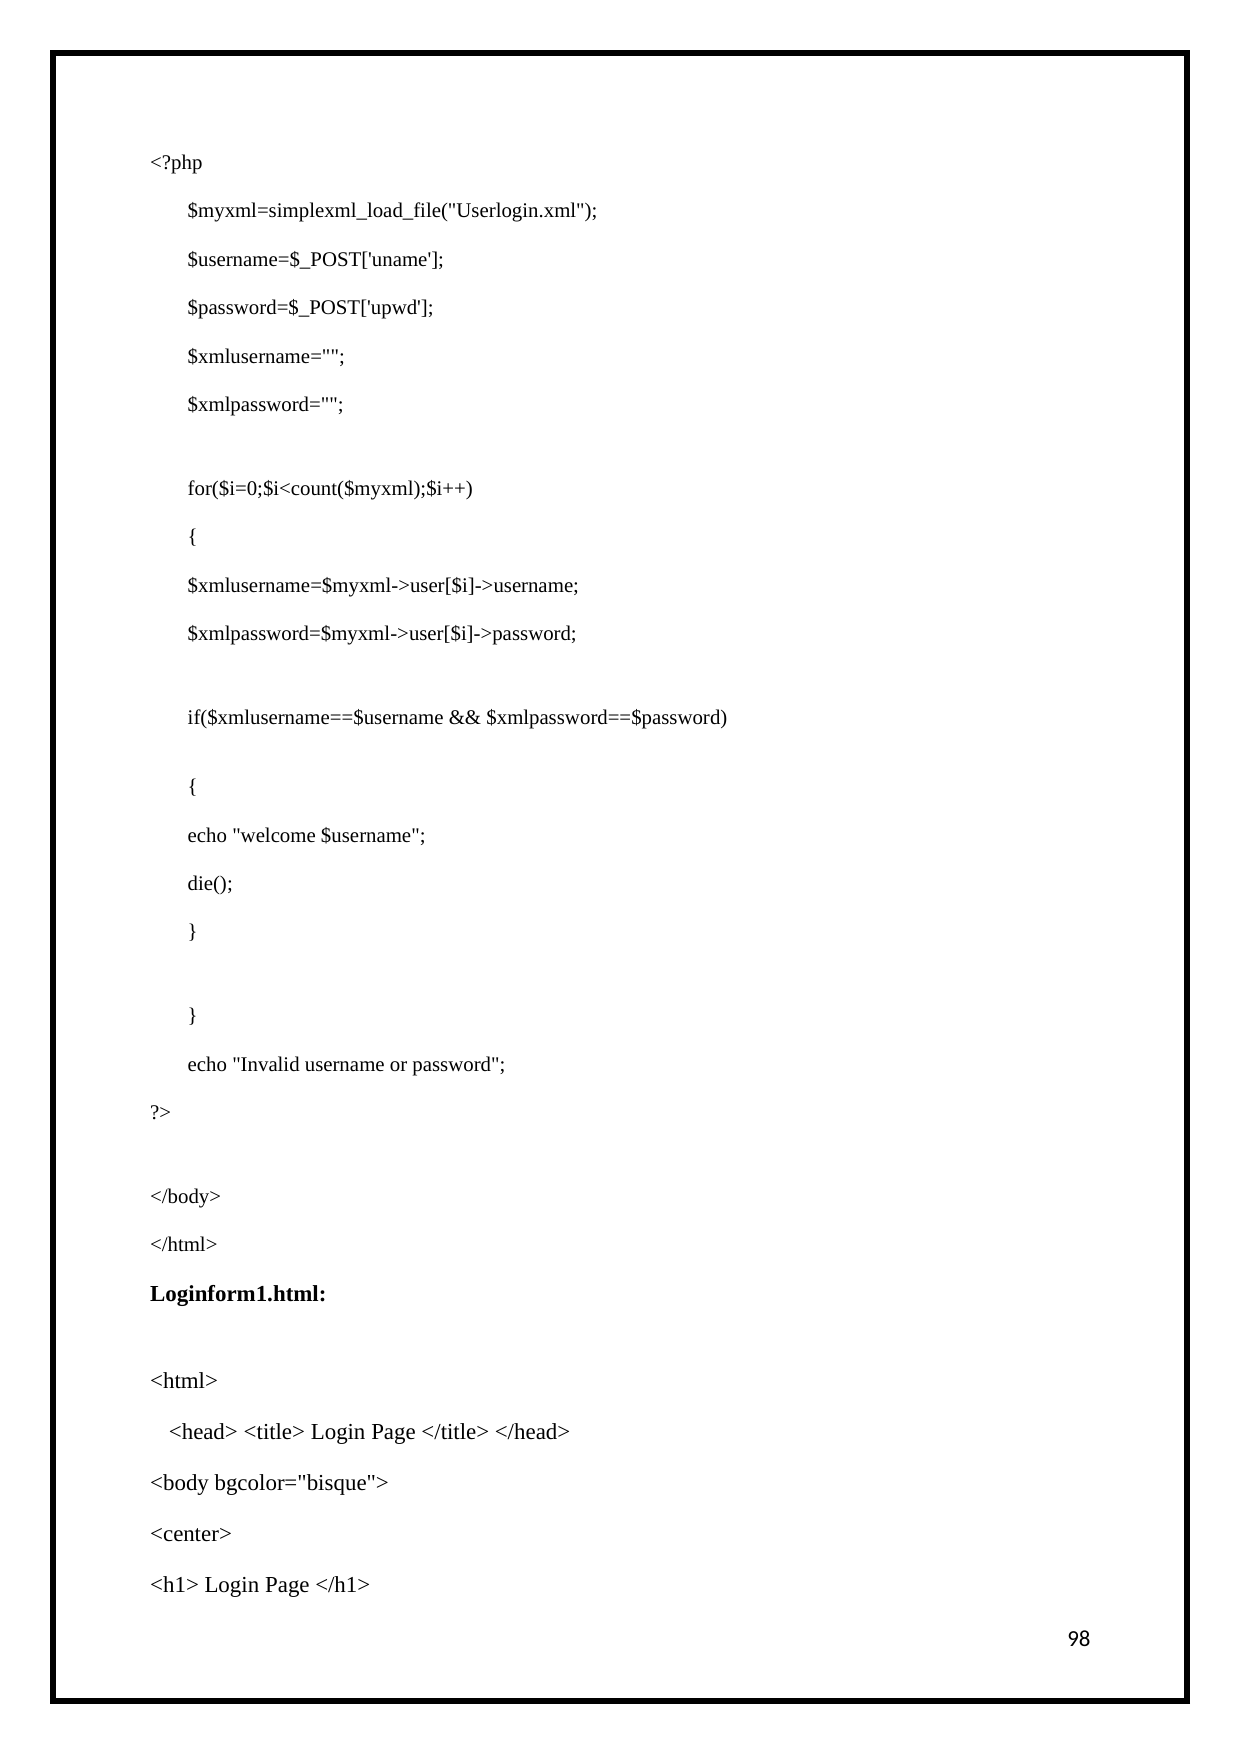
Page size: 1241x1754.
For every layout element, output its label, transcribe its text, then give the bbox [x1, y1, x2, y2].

text echo "welcome $username"; [187, 823, 1090, 847]
text for($i=0;$i<count($myxml);$i++) [187, 476, 1090, 500]
text if($xmlusername==$username && $xmlpassword==$password) [187, 705, 1090, 729]
text <?php [150, 150, 1090, 174]
text echo "Invalid username or password"; [187, 1052, 1090, 1076]
text { [187, 524, 1090, 548]
text } [187, 1003, 1090, 1027]
text $xmlpassword=""; [187, 392, 1090, 416]
text <body bgcolor="bisque"> [150, 1469, 1090, 1496]
text $xmlusername=$myxml->user[$i]->username; [187, 573, 1090, 597]
text <head> <title> Login Page </title> </head> [169, 1418, 1090, 1444]
text <h1> Login Page </h1> [150, 1571, 1090, 1598]
text { [187, 774, 1090, 798]
text $username=$_POST['uname']; [187, 247, 1090, 271]
text <center> [150, 1520, 1090, 1547]
text ?> [150, 1100, 1090, 1124]
text $password=$_POST['upwd']; [187, 295, 1090, 319]
text </html> [150, 1232, 1090, 1256]
text $xmlpassword=$myxml->user[$i]->password; [187, 621, 1090, 645]
text Loginform1.html: [150, 1281, 1090, 1307]
text <html> [150, 1367, 1090, 1393]
text die(); [187, 871, 1090, 895]
text $myxml=simplexml_load_file("Userlogin.xml"); [187, 198, 1090, 222]
text </body> [150, 1184, 1090, 1208]
text } [187, 919, 1090, 943]
text $xmlusername=""; [187, 344, 1090, 368]
